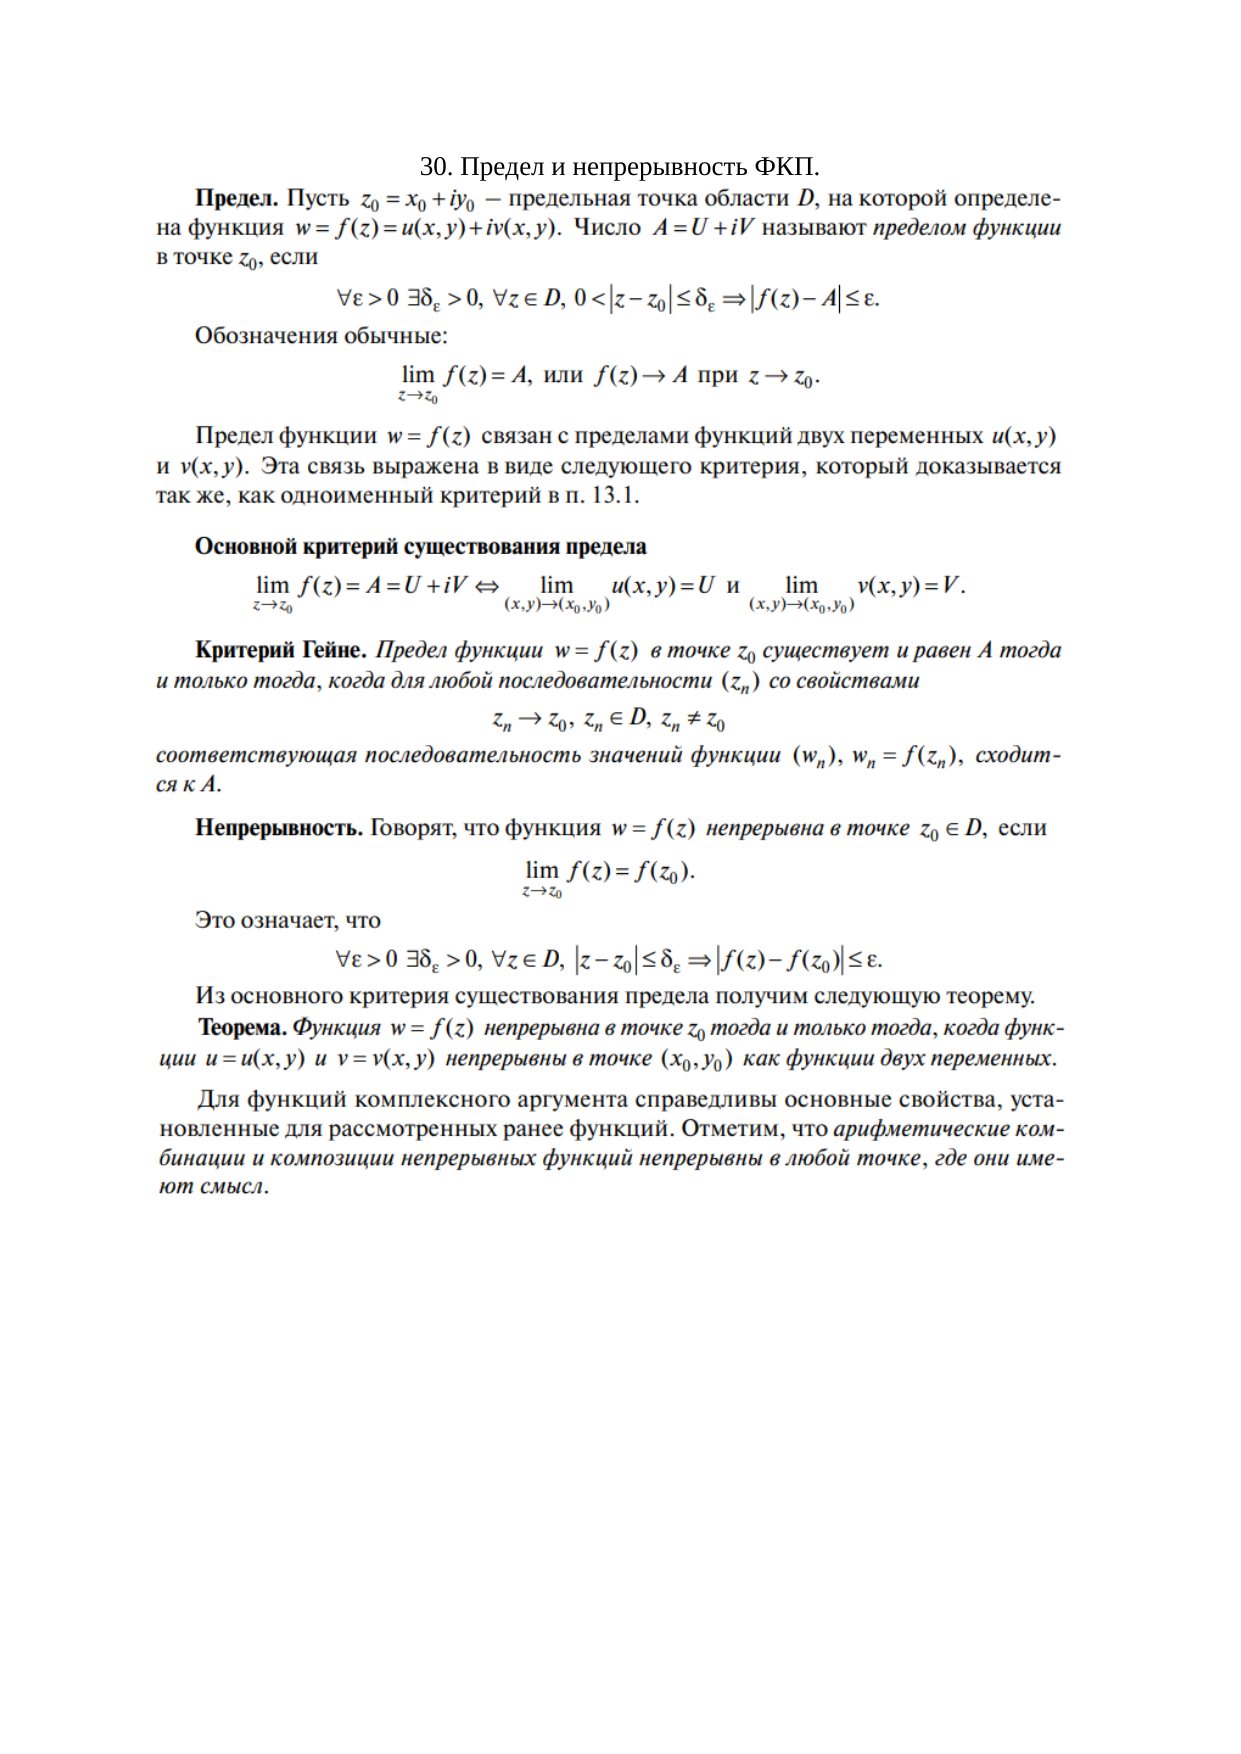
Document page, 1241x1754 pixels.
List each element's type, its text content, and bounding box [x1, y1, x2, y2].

text 30. Предел и непрерывность ФКП. [150, 150, 1090, 181]
picture [150, 185, 1091, 1197]
